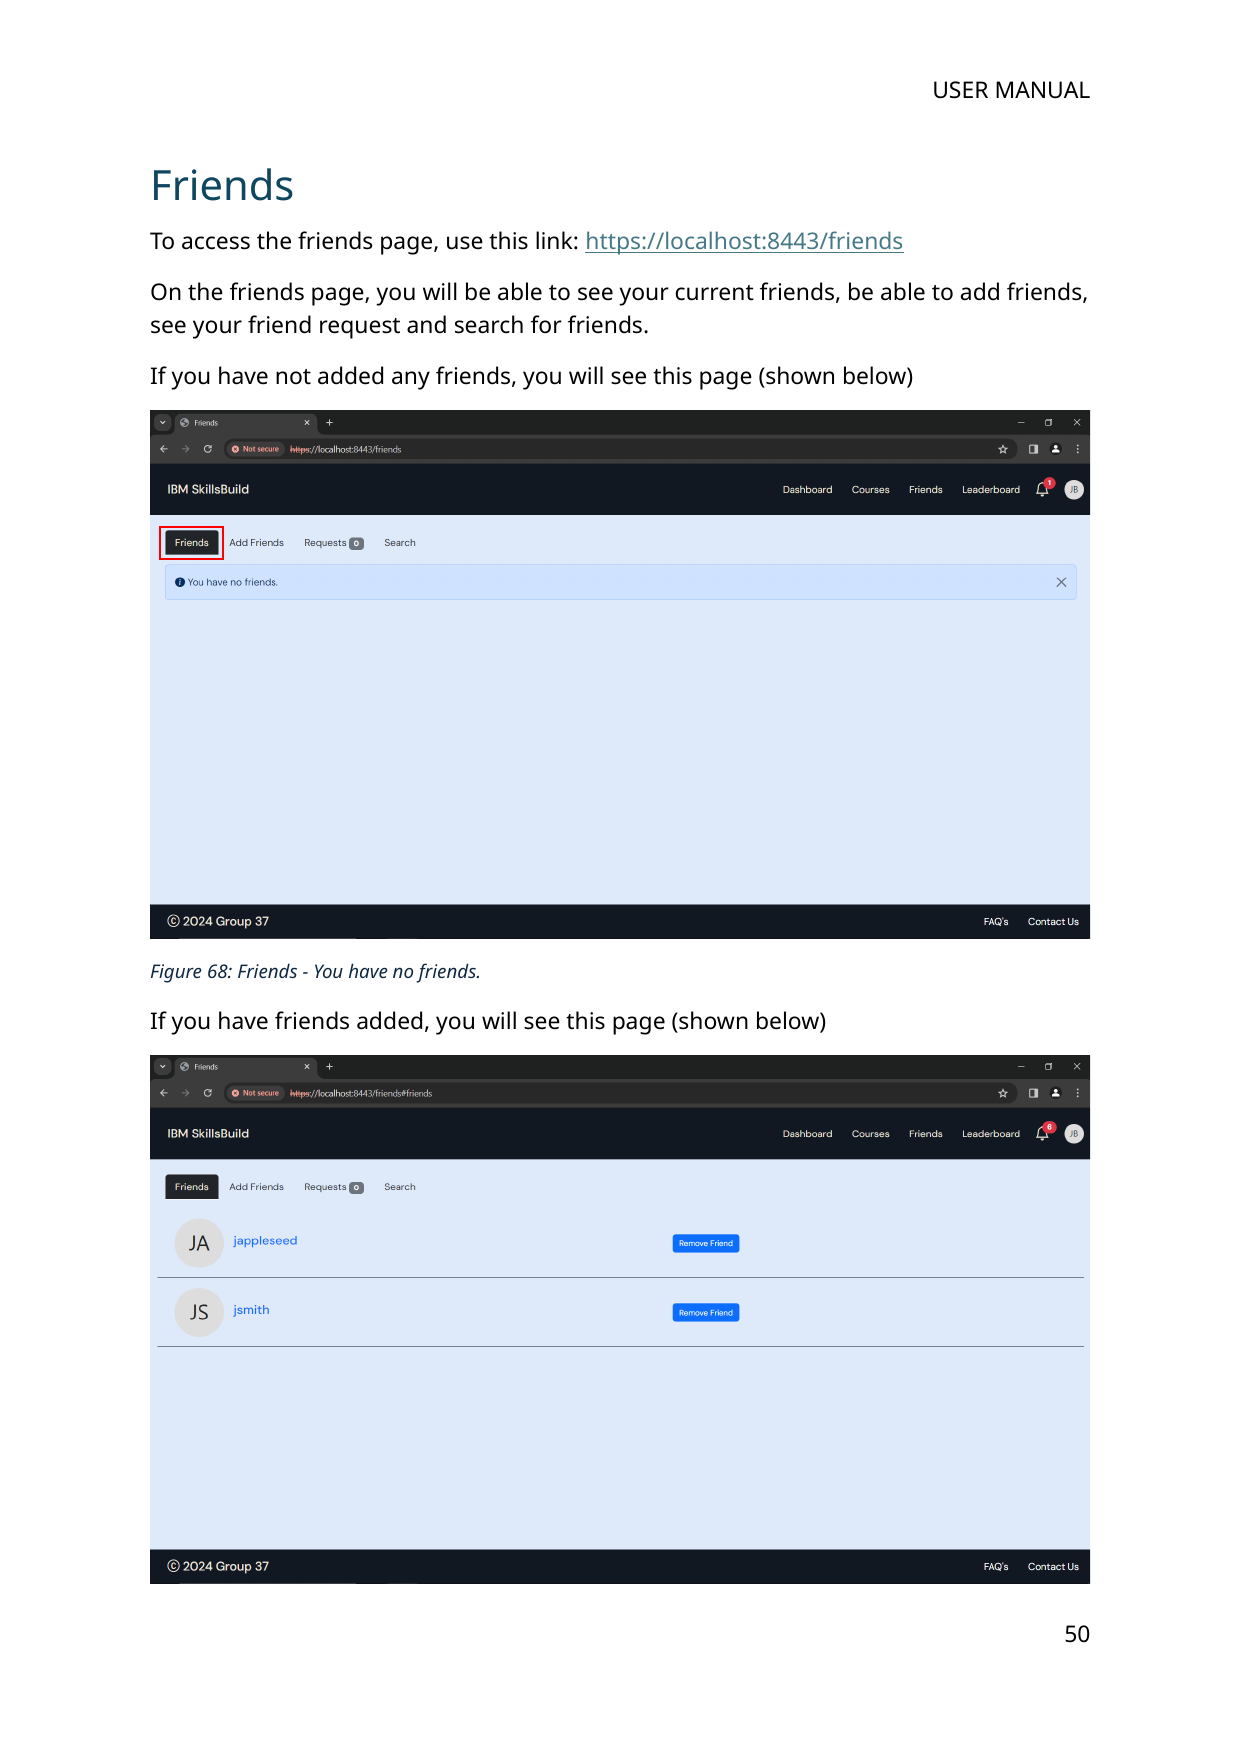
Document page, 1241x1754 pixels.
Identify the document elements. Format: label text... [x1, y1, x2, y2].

text If you have friends added, you will see this page (shown below) [150, 1004, 1090, 1036]
text If you have not added any friends, you will see this page (shown below) [150, 360, 1090, 391]
text To access the friends page, use this link: https://localhost:8443/friends [150, 225, 1090, 256]
text Figure 68: Friends - You have no friends. [150, 958, 1090, 984]
text On the friends page, you will be able to see your current friends, be able to add friends, see your friend request and search for friends. [150, 276, 1090, 341]
subtitle Friends [150, 156, 1090, 212]
picture [150, 410, 1091, 939]
picture [150, 1055, 1091, 1584]
